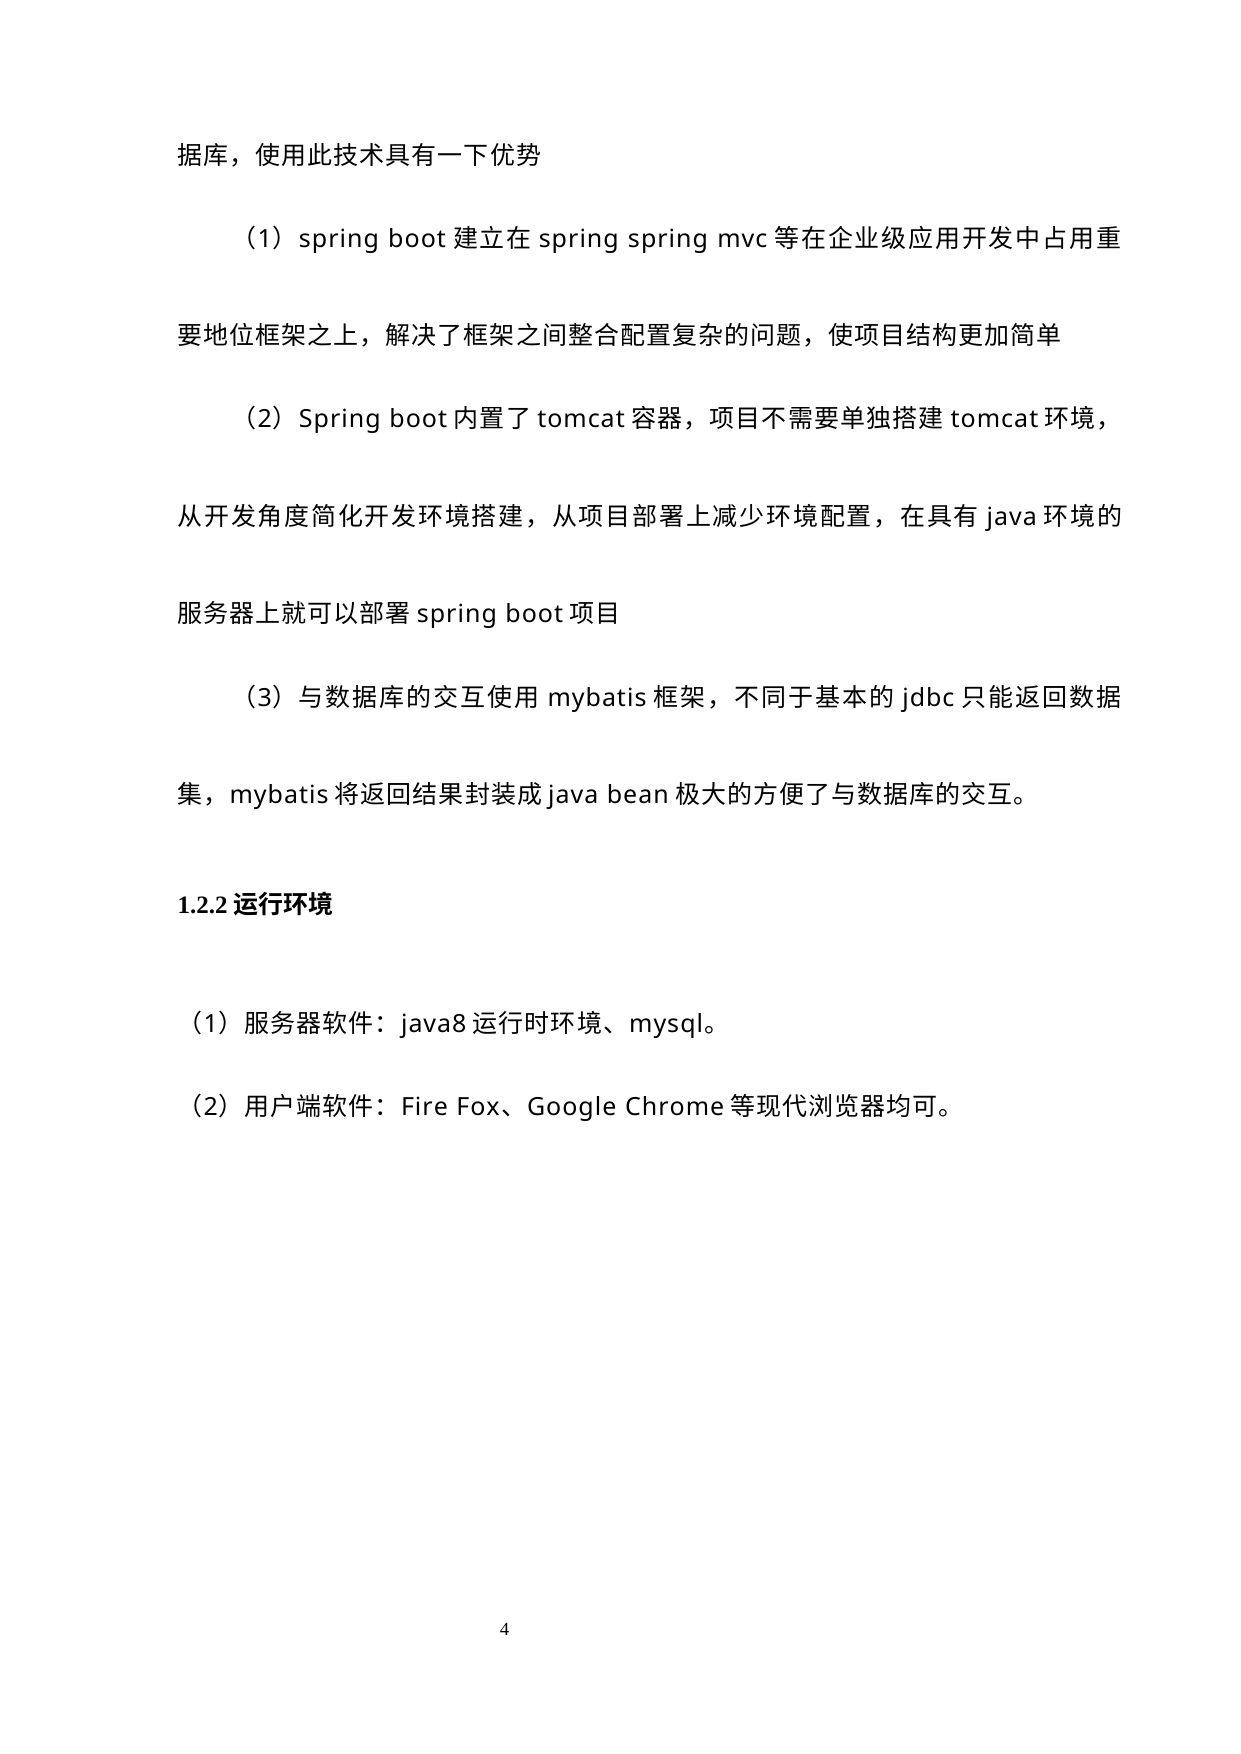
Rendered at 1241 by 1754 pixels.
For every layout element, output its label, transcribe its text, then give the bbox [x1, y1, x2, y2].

list spring boot建立在spring spring mvc等在企业级应用开发中占用重要地位框架之上，解决了框架之间整合配置复杂的问题，使项目结构更加简单 [177, 204, 1122, 366]
list Spring boot内置了tomcat容器，项目不需要单独搭建tomcat环境，从开发角度简化开发环境搭建，从项目部署上减少环境配置，在具有java环境的服务器上就可以部署spring boot项目 [177, 384, 1122, 644]
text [177, 121, 1122, 186]
text （2）用户端软件：Fire Fox、Google Chrome等现代浏览器均可。 [177, 1072, 1122, 1137]
subtitle 1.2.2 运行环境 [177, 870, 1122, 935]
list 与数据库的交互使用mybatis框架，不同于基本的jdbc只能返回数据集，mybatis将返回结果封装成java bean极大的方便了与数据库的交互。 [177, 663, 1122, 825]
text （1）服务器软件：java8运行时环境、mysql。 [177, 989, 1122, 1054]
